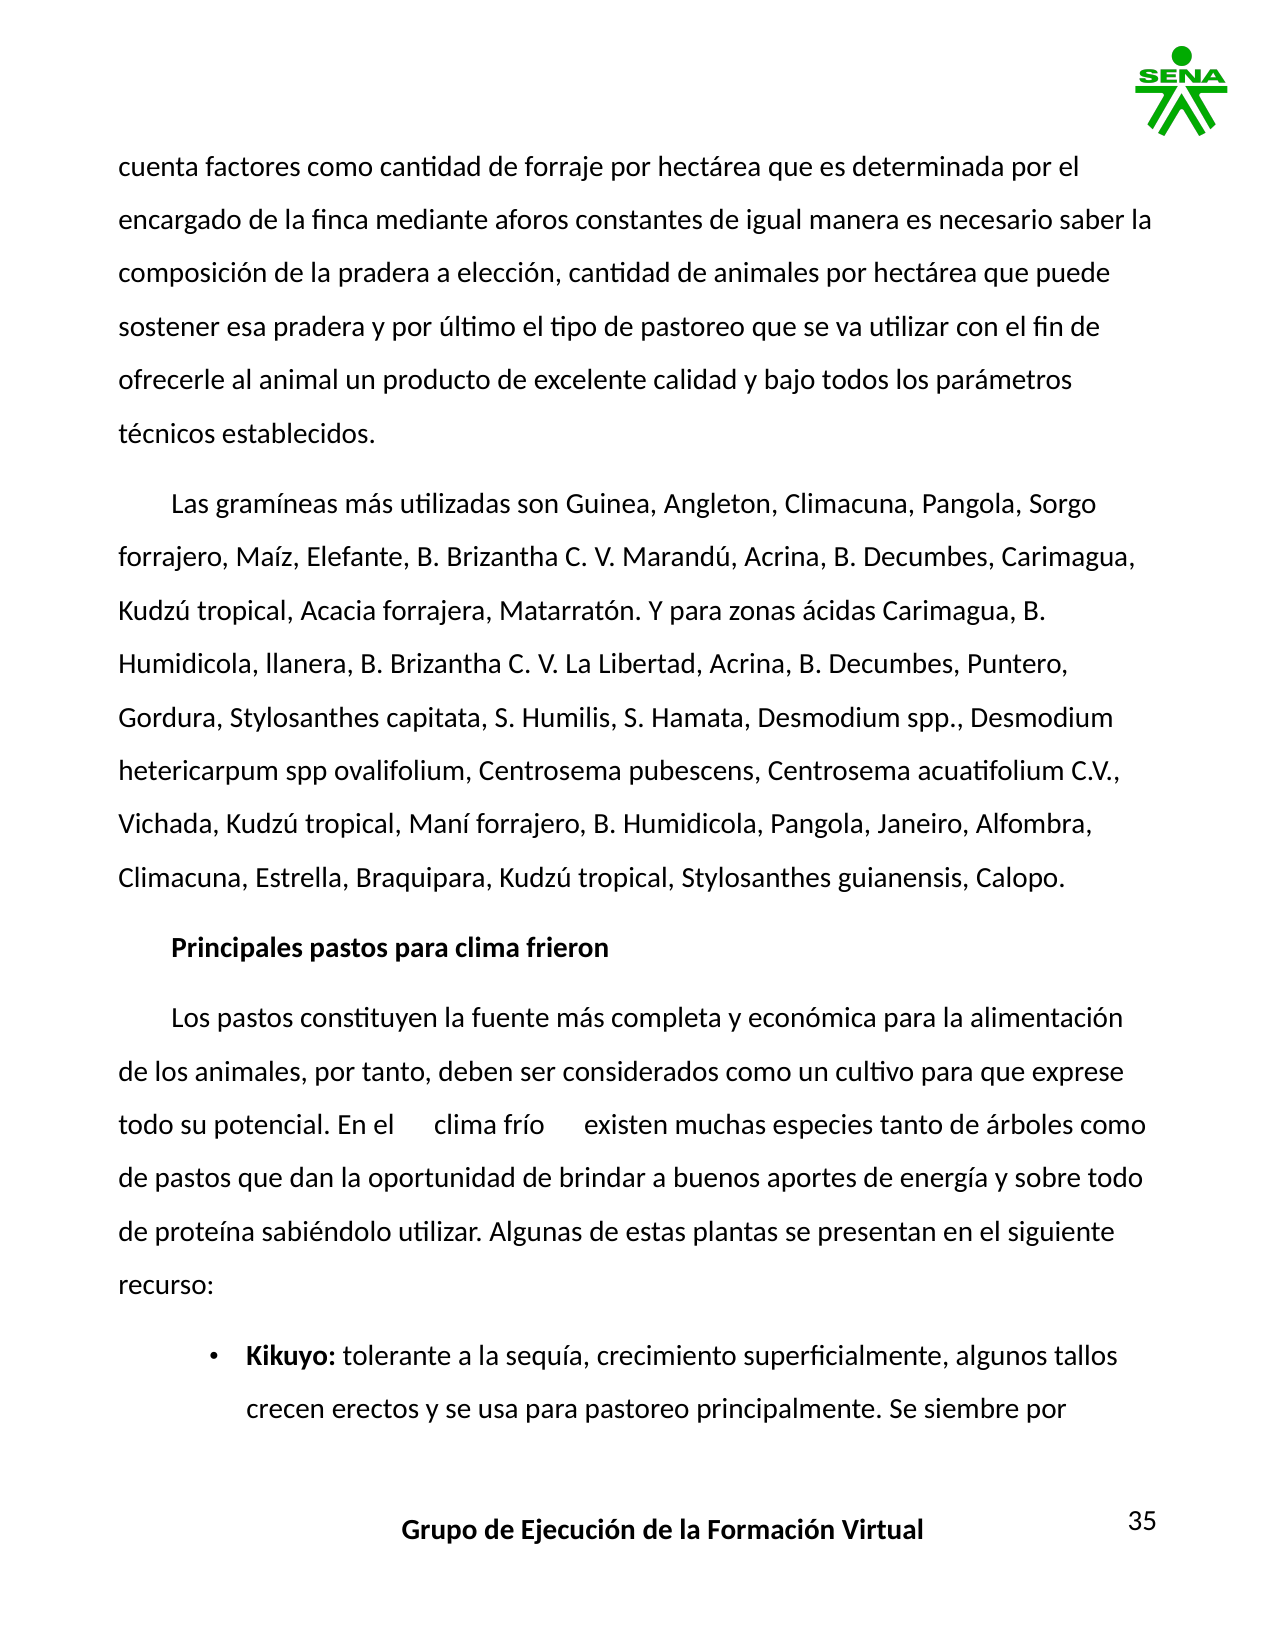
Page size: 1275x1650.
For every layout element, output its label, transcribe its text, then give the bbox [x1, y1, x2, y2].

picture [1135, 46, 1228, 136]
text Principales pastos para clima frieron [118, 929, 1157, 965]
text Los pastos constituyen la fuente más completa y económica para la alimentación de los animales, por tanto, deben ser considerados como un cultivo para que exprese todo su potencial. En el clima frío existen muchas especies tanto de árboles como de pastos que dan la oportunidad de brindar a buenos aportes de energía y sobre todo de proteína sabiéndolo utilizar. Algunas de estas plantas se presentan en el siguiente recurso: [118, 999, 1157, 1302]
text Las gramíneas más utilizadas son Guinea, Angleton, Climacuna, Pangola, Sorgo forrajero, Maíz, Elefante, B. Brizantha C. V. Marandú, Acrina, B. Decumbes, Carimagua, Kudzú tropical, Acacia forrajera, Matarratón. Y para zonas ácidas Carimagua, B. Humidicola, llanera, B. Brizantha C. V. La Libertad, Acrina, B. Decumbes, Puntero, Gordura, Stylosanthes capitata, S. Humilis, S. Hamata, Desmodium spp., Desmodium hetericarpum spp ovalifolium, Centrosema pubescens, Centrosema acuatifolium C.V., Vichada, Kudzú tropical, Maní forrajero, B. Humidicola, Pangola, Janeiro, Alfombra, Climacuna, Estrella, Braquipara, Kudzú tropical, Stylosanthes guianensis, Calopo. [118, 485, 1157, 895]
